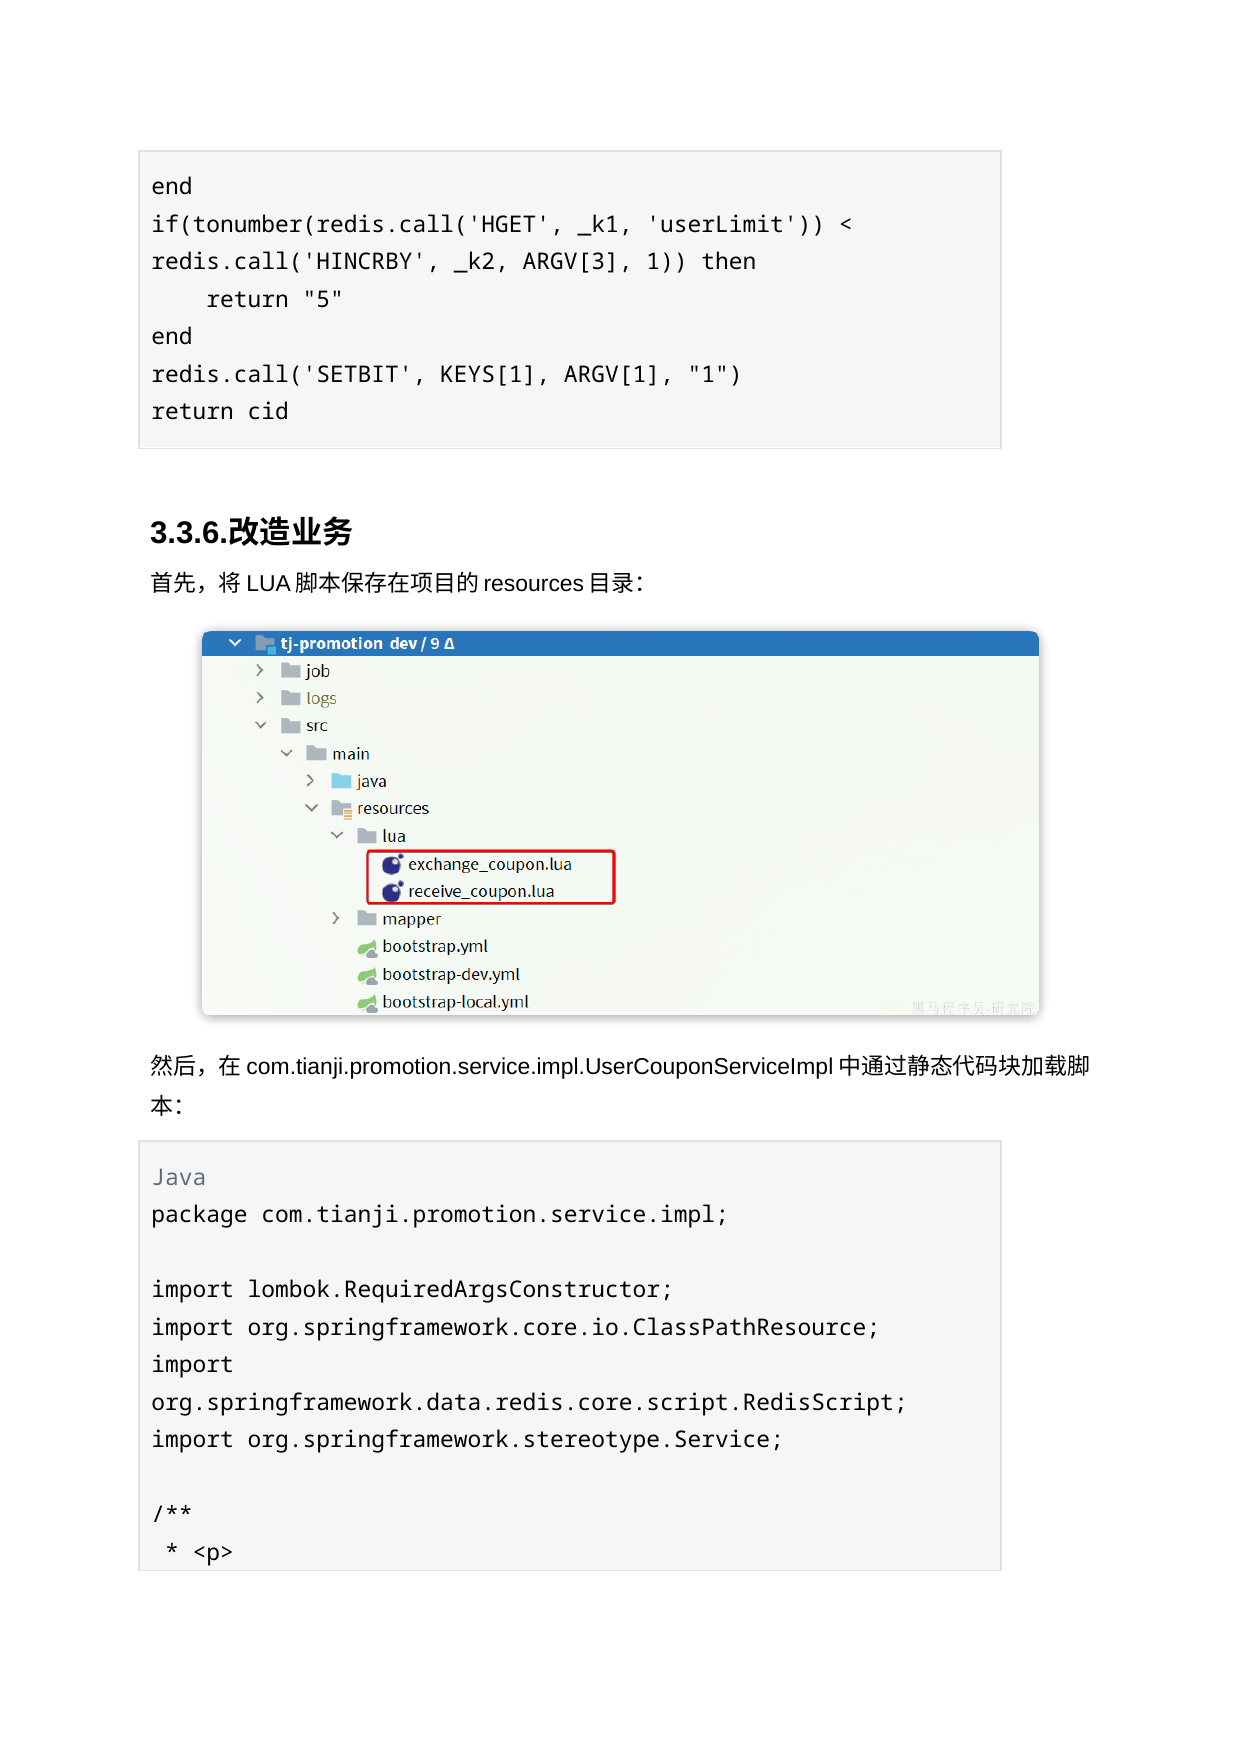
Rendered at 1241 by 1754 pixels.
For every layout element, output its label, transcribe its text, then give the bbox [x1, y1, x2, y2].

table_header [140, 1142, 1000, 1570]
text 然后，在com.tianji.promotion.service.impl.UserCouponServiceImpl中通过静态代码块加载脚本： [150, 1048, 1090, 1121]
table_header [140, 152, 1000, 447]
picture [188, 617, 1052, 1030]
text 首先，将LUA脚本保存在项目的resources目录： [150, 565, 1090, 598]
